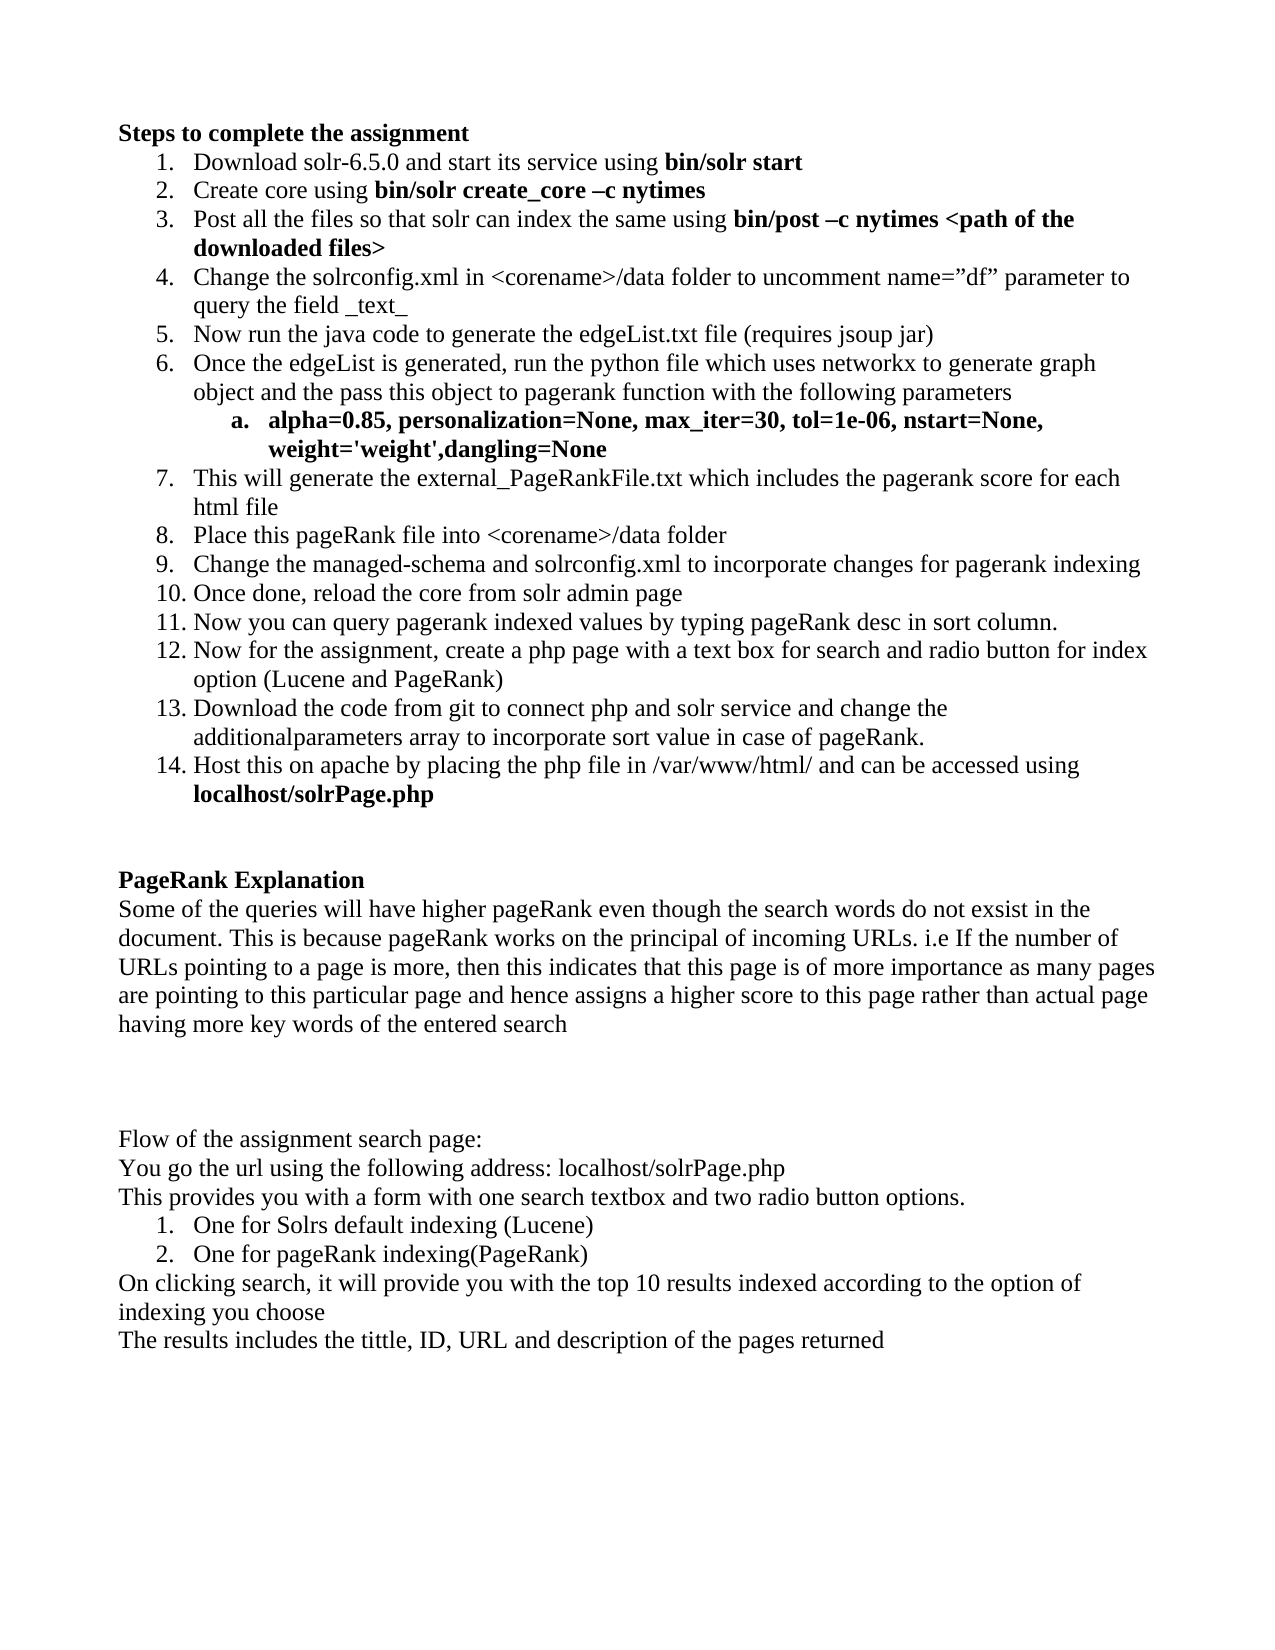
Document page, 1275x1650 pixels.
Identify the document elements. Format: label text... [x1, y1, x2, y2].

text This provides you with a form with one search textbox and two radio button options. [118, 1182, 1157, 1211]
list Post all the files so that solr can index the same using bin/post –c nytimes <path of the downloaded files> [156, 204, 1157, 262]
list Once done, reload the core from solr admin page [156, 578, 1157, 607]
subtitle Steps to complete the assignment [118, 118, 1157, 147]
list Now you can query pagerank indexed values by typing pageRank desc in sort column. [156, 607, 1157, 636]
list Place this pageRank file into <corename>/data folder [156, 521, 1157, 549]
text Flow of the assignment search page: [118, 1124, 1157, 1153]
subtitle PageRank Explanation [118, 866, 1157, 894]
text You go the url using the following address: localhost/solrPage.php [118, 1153, 1157, 1182]
list This will generate the external_PageRankFile.txt which includes the pagerank score for each html file [156, 463, 1157, 521]
list Now run the java code to generate the edgeList.txt file (requires jsoup jar) [156, 319, 1157, 348]
list Host this on apache by placing the php file in /var/www/html/ and can be accessed using localhost/solrPage.php [156, 751, 1157, 808]
list Download solr-6.5.0 and start its service using bin/solr start [156, 147, 1157, 176]
list Now for the assignment, create a php page with a text box for search and radio button for index option (Lucene and PageRank) [156, 636, 1157, 693]
text On clicking search, it will provide you with the top 10 results indexed according to the option of indexing you choose [118, 1268, 1157, 1326]
list One for pageRank indexing(PageRank) [156, 1239, 1157, 1268]
text The results includes the tittle, ID, URL and description of the pages returned [118, 1326, 1157, 1354]
list One for Solrs default indexing (Lucene) [156, 1211, 1157, 1239]
list Change the solrconfig.xml in <corename>/data folder to uncomment name=”df” parameter to query the field _text_ [156, 262, 1157, 319]
list Create core using bin/solr create_core –c nytimes [156, 176, 1157, 204]
list Change the managed-schema and solrconfig.xml to incorporate changes for pagerank indexing [156, 549, 1157, 578]
text Some of the queries will have higher pageRank even though the search words do not exsist in the document. This is because pageRank works on the principal of incoming URLs. i.e If the number of URLs pointing to a page is more, then this indicates that this page is of more importance as many pages are pointing to this particular page and hence assigns a higher score to this page rather than actual page having more key words of the entered search [118, 894, 1157, 1038]
list Once the edgeList is generated, run the python file which uses networkx to generate graph object and the pass this object to pagerank function with the following parameters [156, 348, 1157, 406]
list Download the code from git to connect php and solr service and change the additionalparameters array to incorporate sort value in case of pageRank. [156, 693, 1157, 751]
list alpha=0.85, personalization=None, max_iter=30, tol=1e-06, nstart=None, weight='weight',dangling=None [231, 406, 1157, 463]
